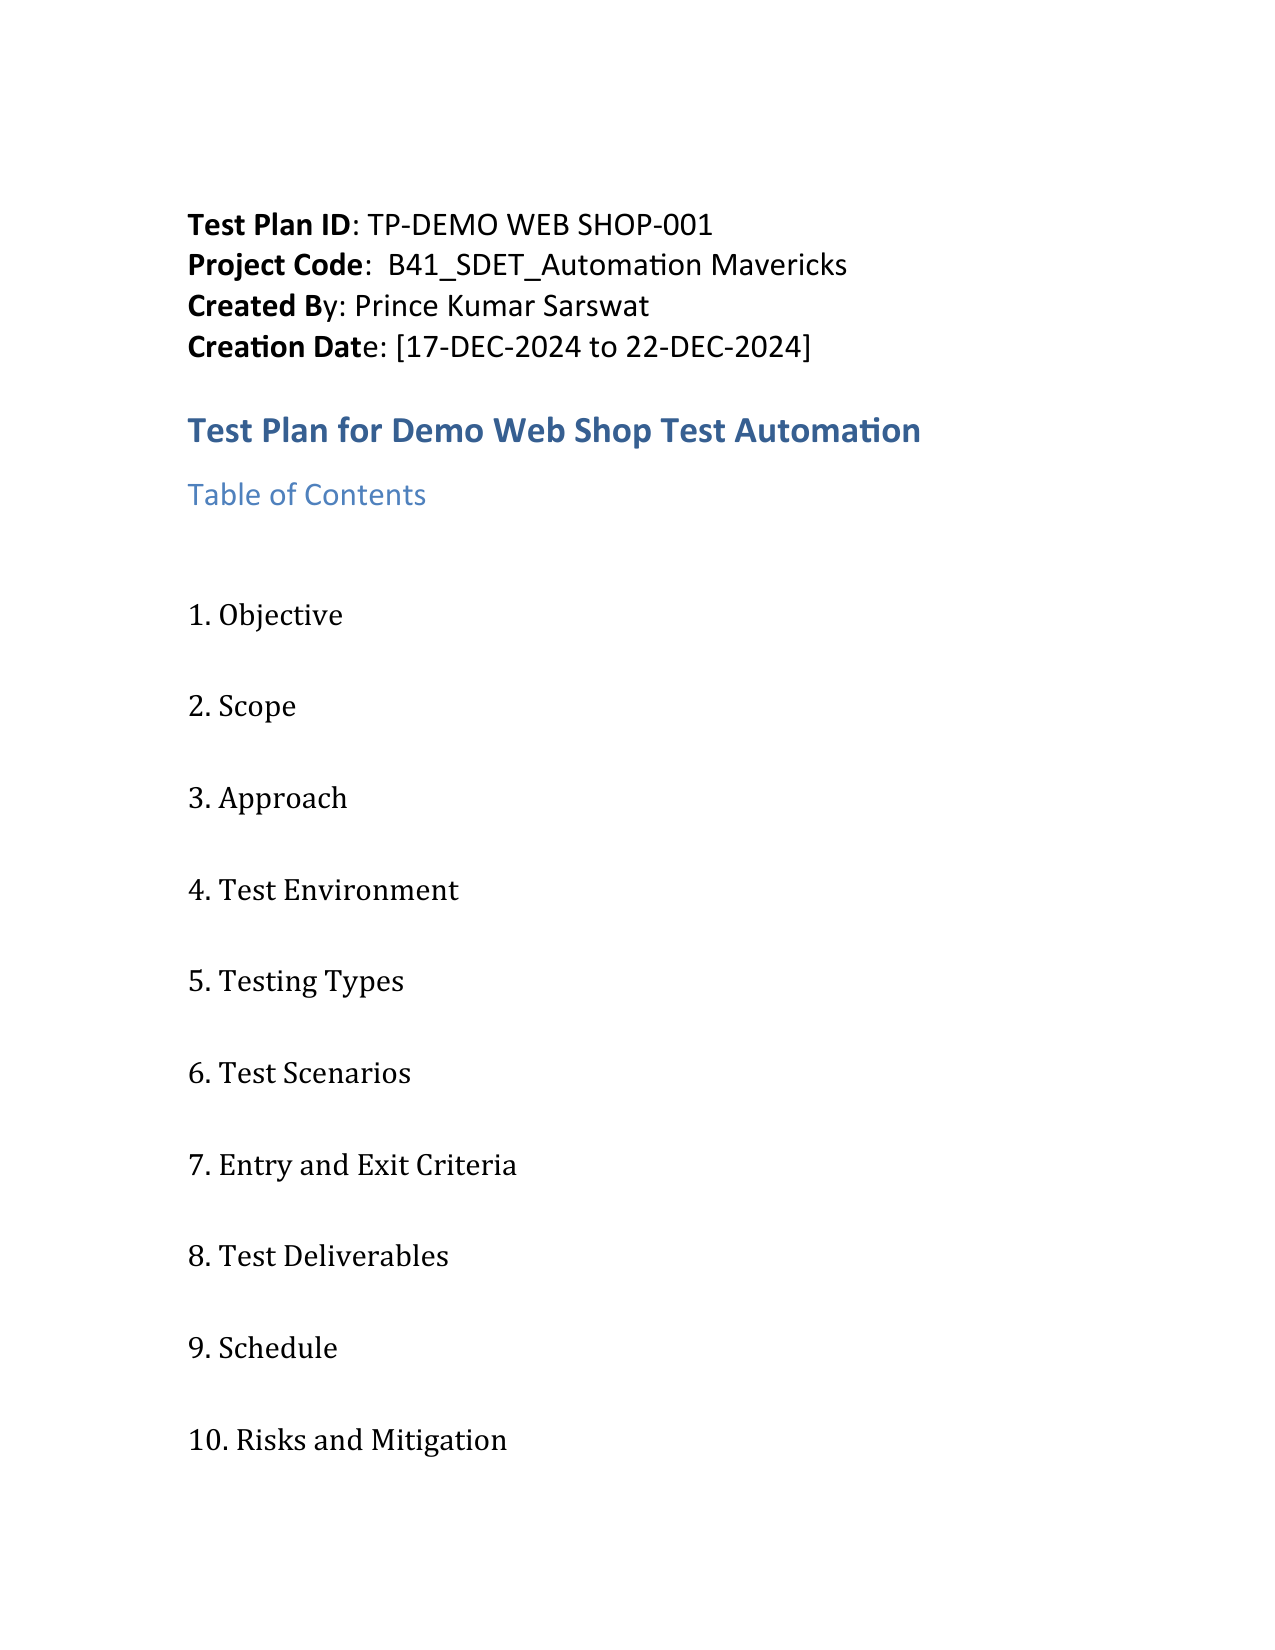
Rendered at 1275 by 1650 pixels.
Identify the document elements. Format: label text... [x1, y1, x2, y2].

subtitle Test Plan ID: TP-DEMO WEB SHOP-001 [187, 203, 1087, 243]
text 7. Entry and Exit Criteria [187, 1145, 1087, 1182]
text 3. Approach [187, 778, 1087, 815]
text 8. Test Deliverables [187, 1237, 1087, 1273]
subtitle Creation Date: [17-DEC-2024 to 22-DEC-2024] [187, 325, 1087, 366]
text 2. Scope [187, 687, 1087, 723]
text 10. Risks and Mitigation [187, 1420, 1087, 1457]
text 4. Test Environment [187, 870, 1087, 907]
text 1. Objective [187, 595, 1087, 632]
text 9. Schedule [187, 1328, 1087, 1365]
subtitle Table of Contents [187, 473, 1087, 514]
subtitle Project Code: B41_SDET_Automation Mavericks [187, 243, 1087, 284]
subtitle Created By: Prince Kumar Sarswat [187, 284, 1087, 325]
text 5. Testing Types [187, 962, 1087, 998]
subtitle Test Plan for Demo Web Shop Test Automation [187, 406, 1087, 452]
text 6. Test Scenarios [187, 1053, 1087, 1090]
